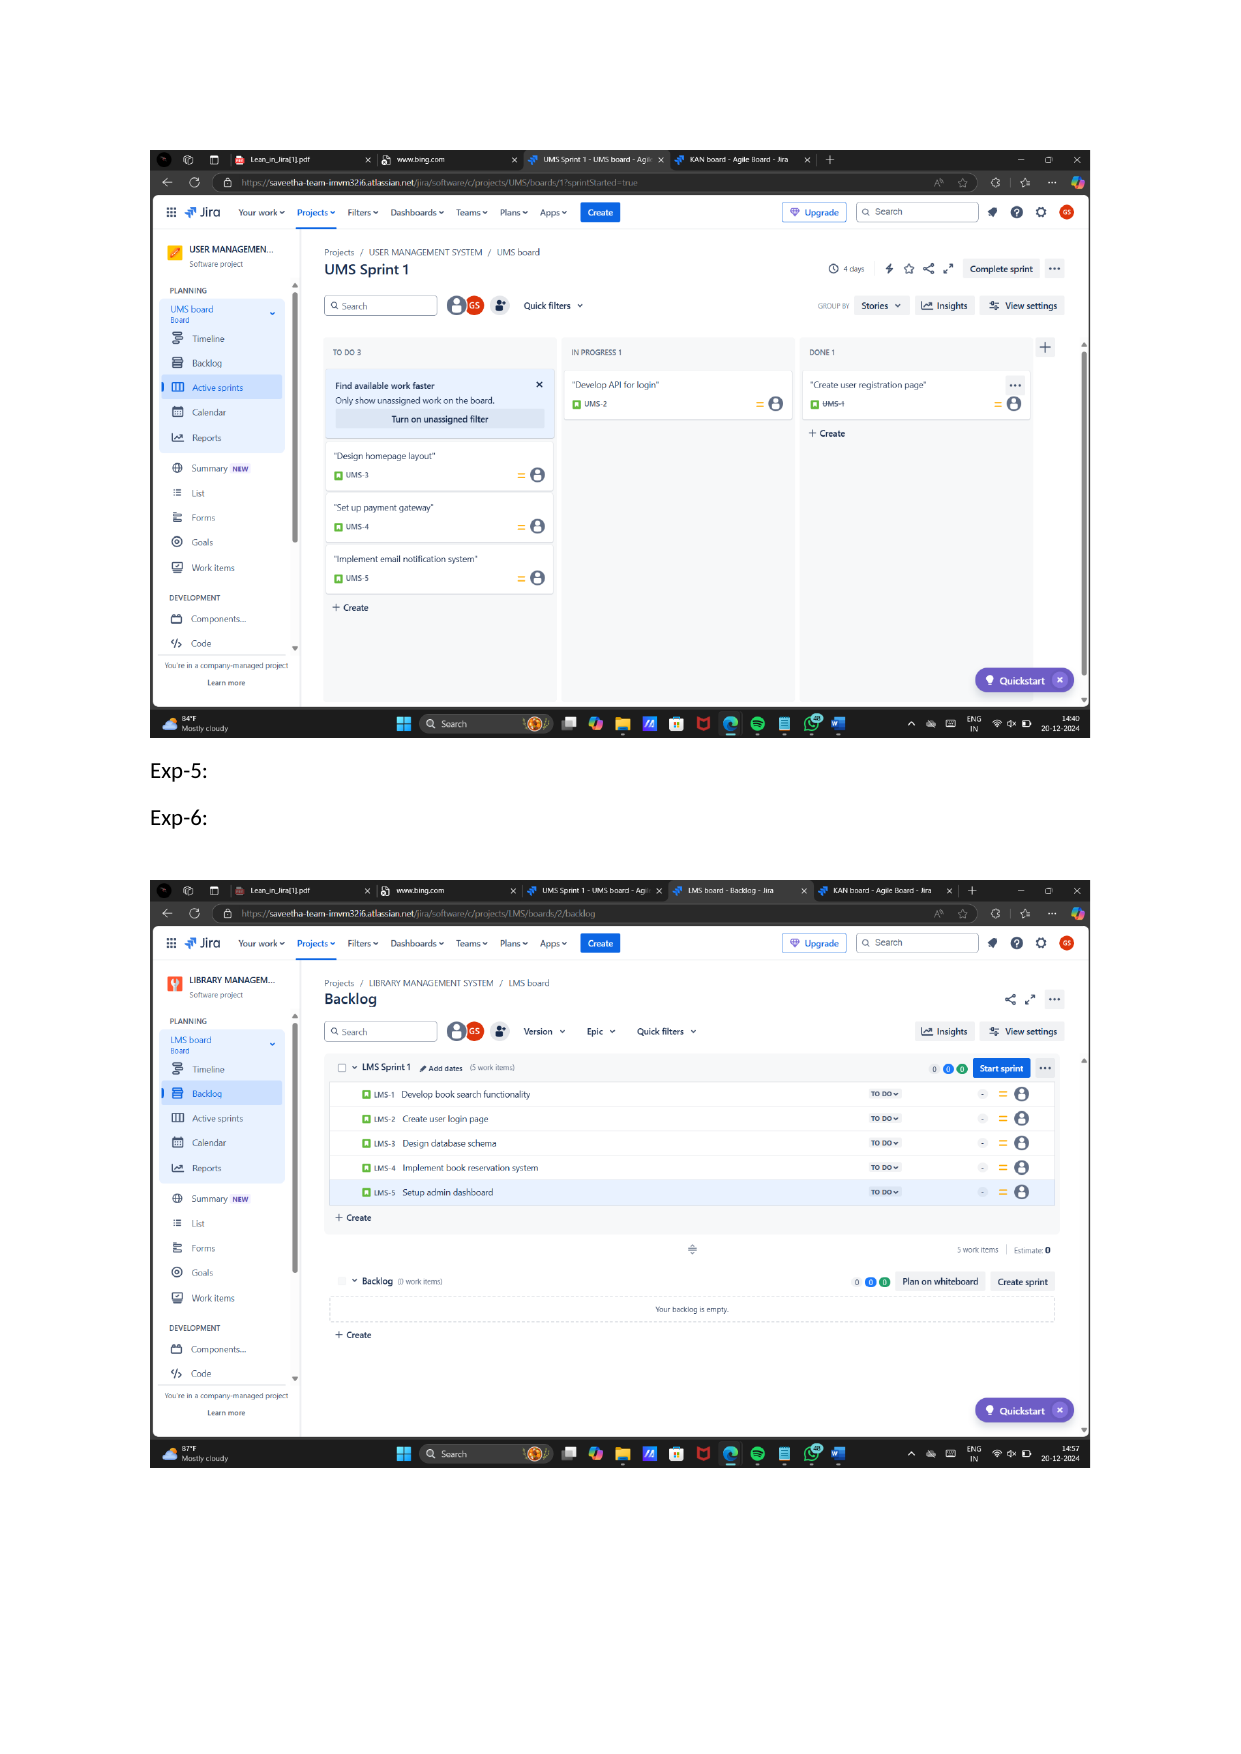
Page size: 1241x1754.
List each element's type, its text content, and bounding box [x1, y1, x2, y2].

text Exp-5: [150, 756, 1090, 784]
text Exp-6: [150, 803, 1090, 831]
picture [150, 880, 1091, 1468]
picture [150, 150, 1091, 738]
